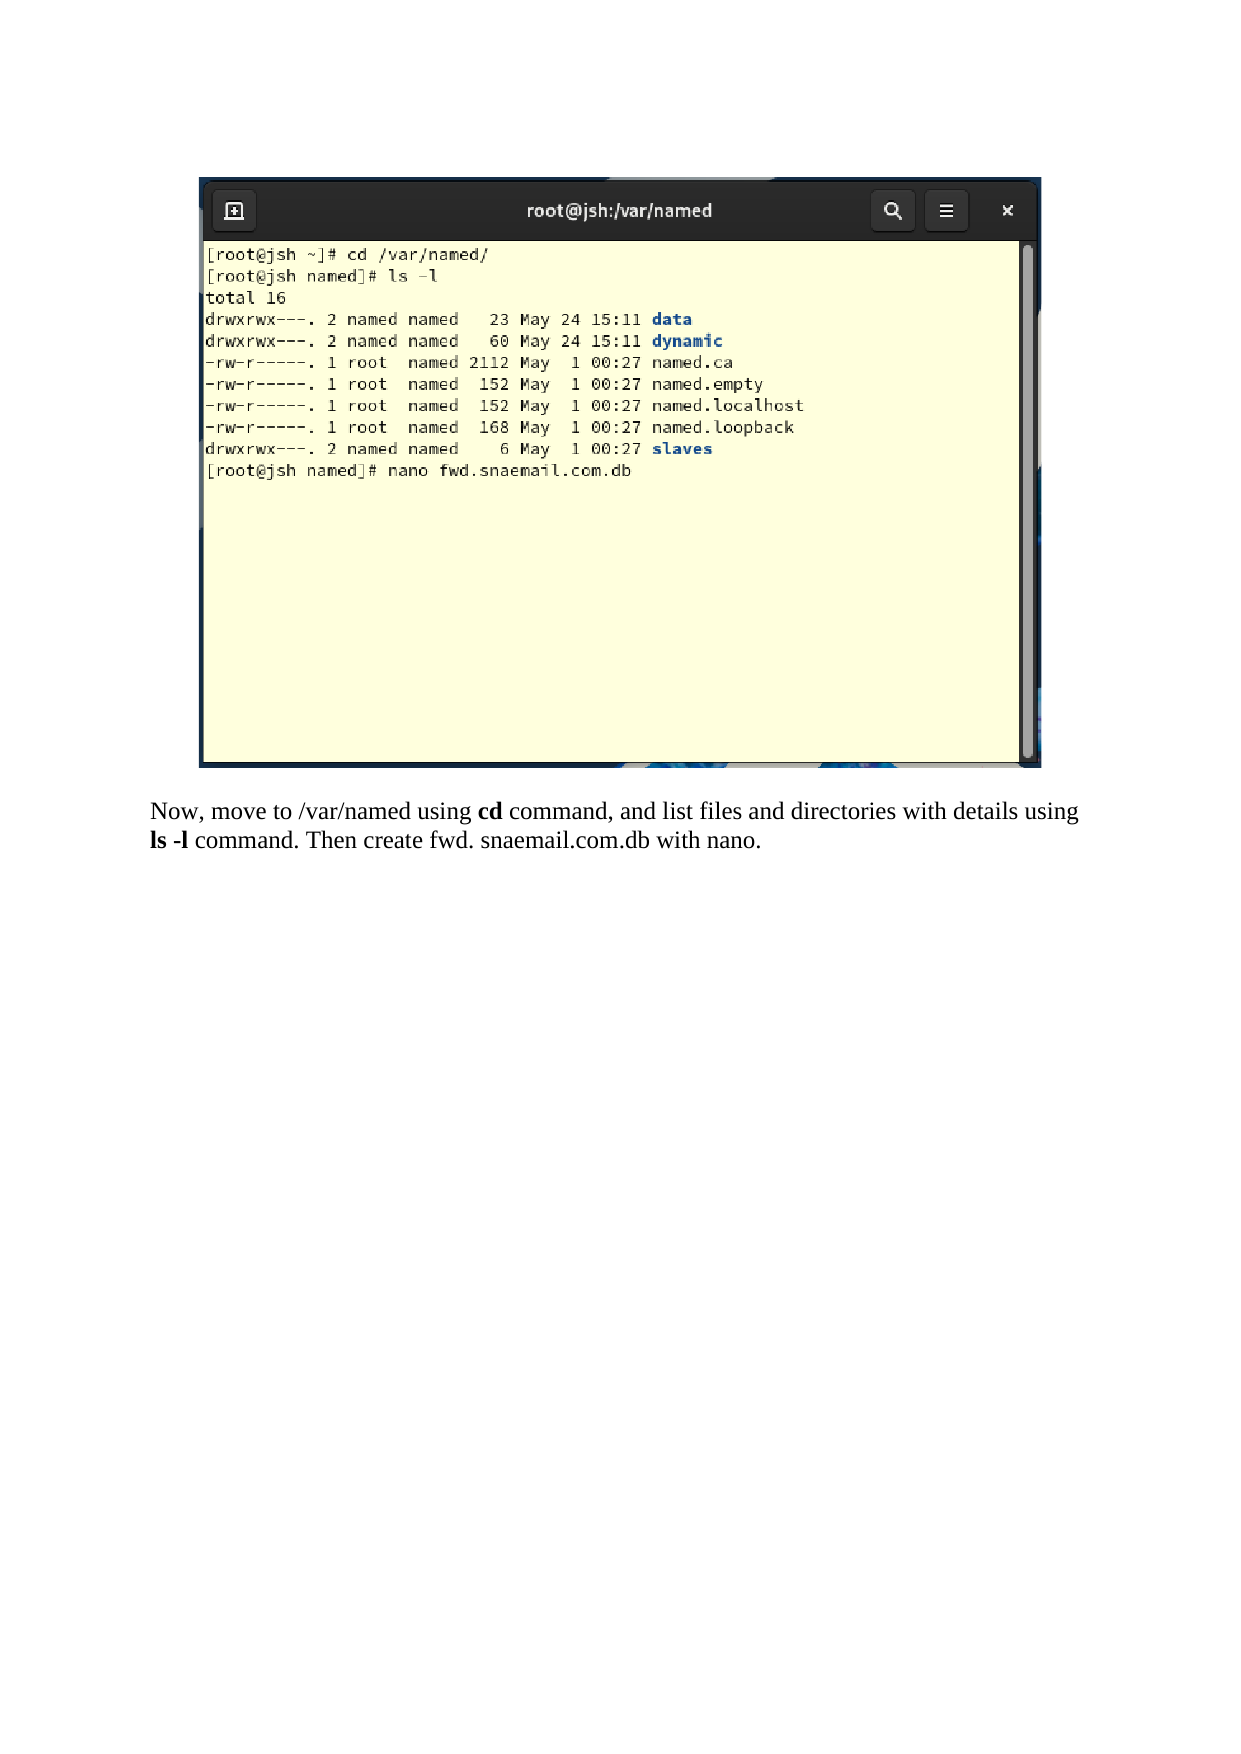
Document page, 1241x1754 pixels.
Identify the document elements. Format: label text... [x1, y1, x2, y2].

picture [198, 177, 1042, 768]
text Now, move to /var/named using cd command, and list files and directories with details using ls -l command. Then create fwd. snaemail.com.db with nano. [150, 796, 1090, 854]
